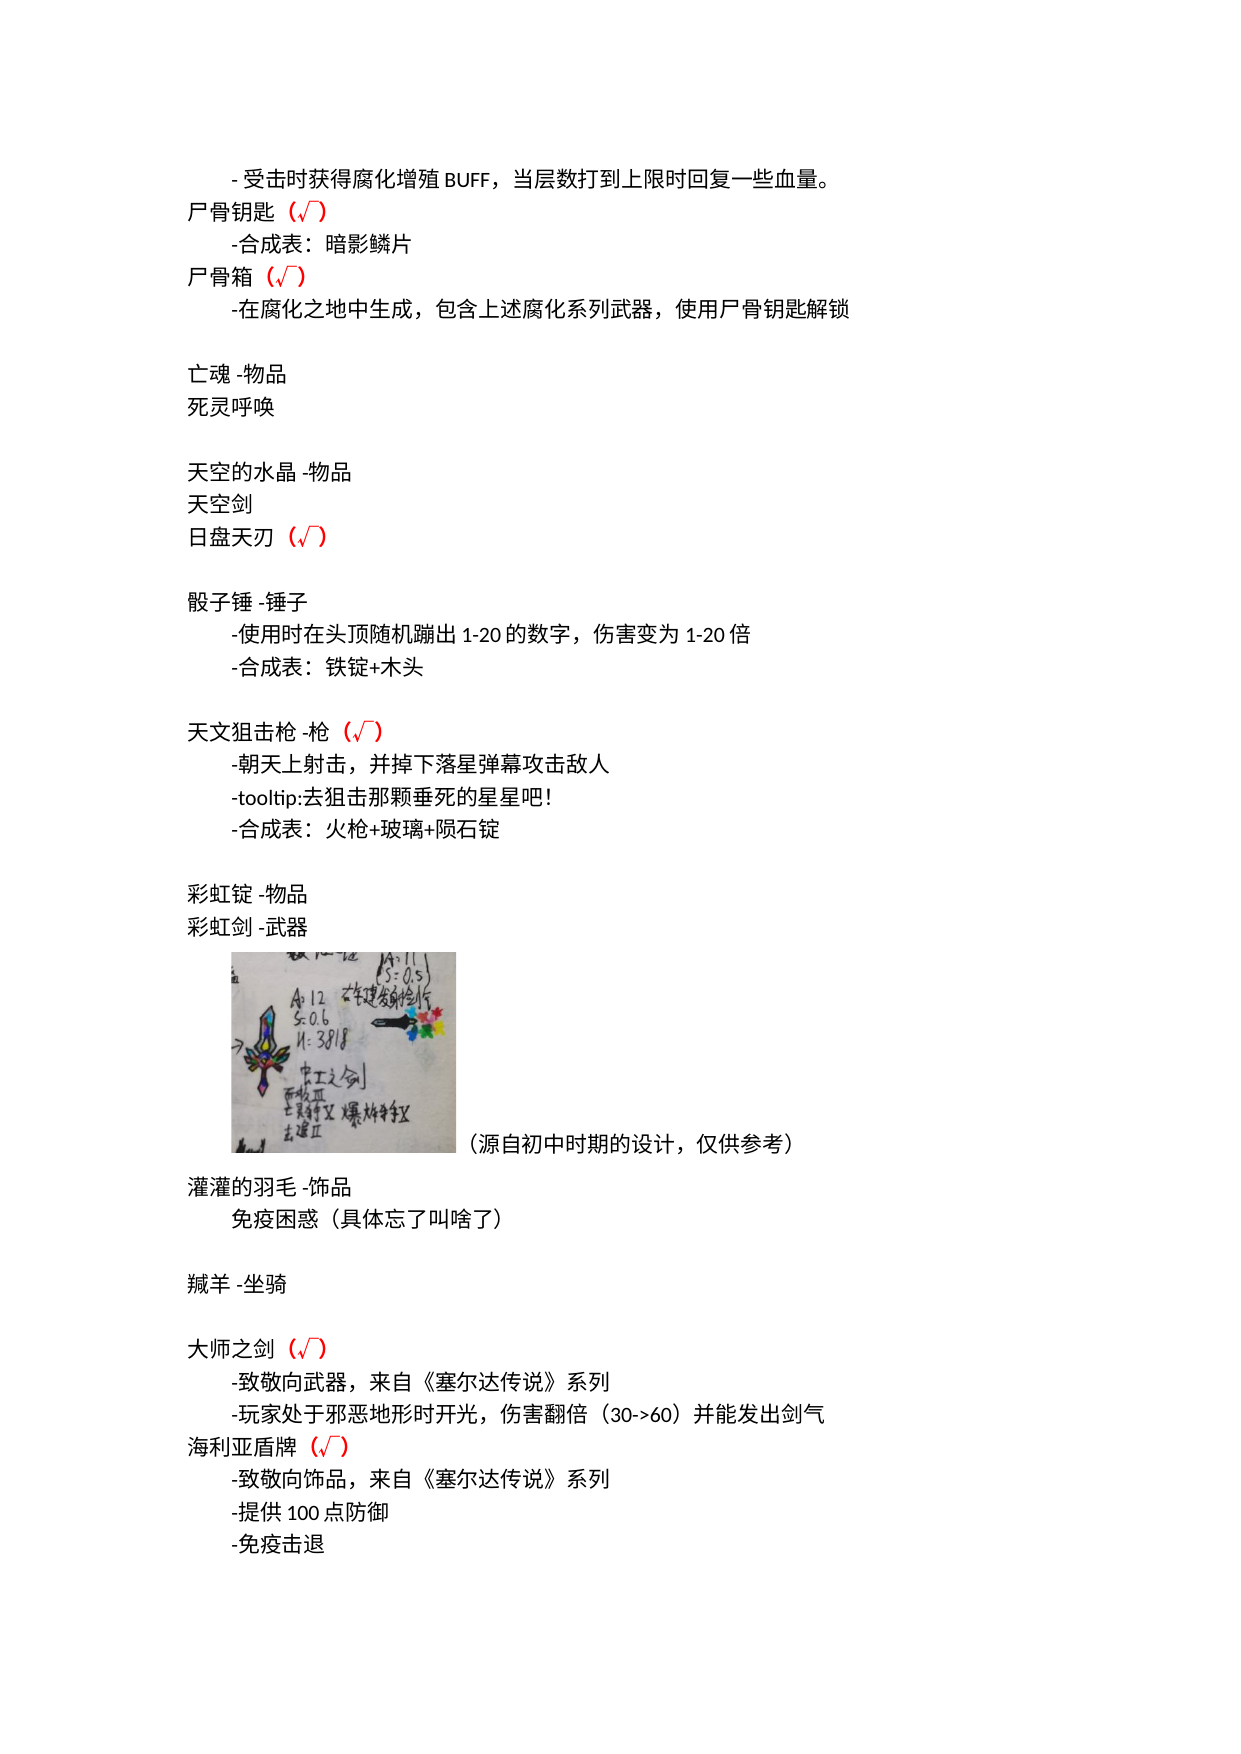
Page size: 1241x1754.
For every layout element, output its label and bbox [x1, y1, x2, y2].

picture [231, 952, 457, 1153]
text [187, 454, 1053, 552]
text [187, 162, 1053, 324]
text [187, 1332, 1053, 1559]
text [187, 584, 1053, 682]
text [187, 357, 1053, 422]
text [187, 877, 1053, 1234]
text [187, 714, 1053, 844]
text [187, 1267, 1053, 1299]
